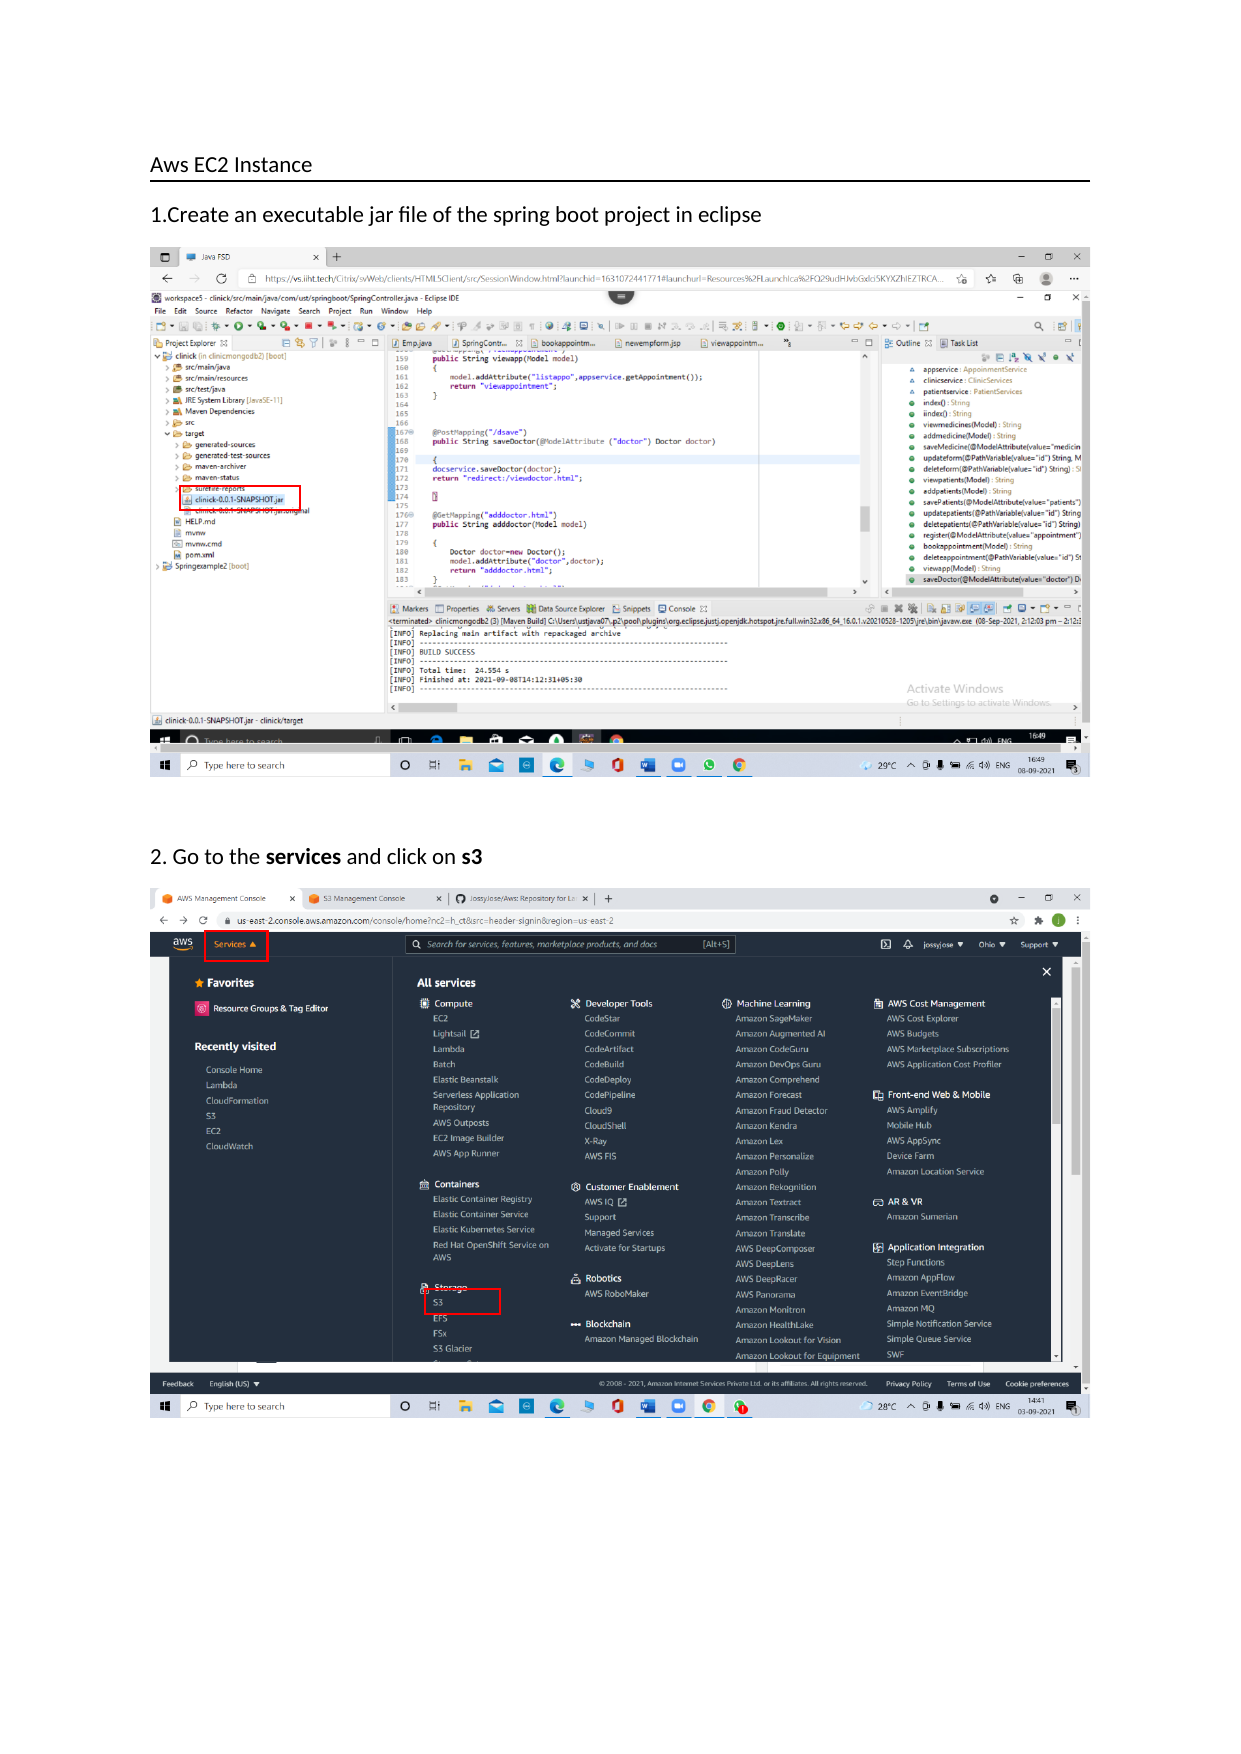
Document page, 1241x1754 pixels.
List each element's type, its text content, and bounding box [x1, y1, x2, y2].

picture [150, 247, 1091, 777]
text Aws EC2 Instance [150, 150, 1090, 180]
text 1.Create an executable jar file of the spring boot project in eclipse [150, 201, 1090, 228]
text 2. Go to the services and click on s3 [150, 842, 1090, 870]
picture [150, 888, 1091, 1418]
